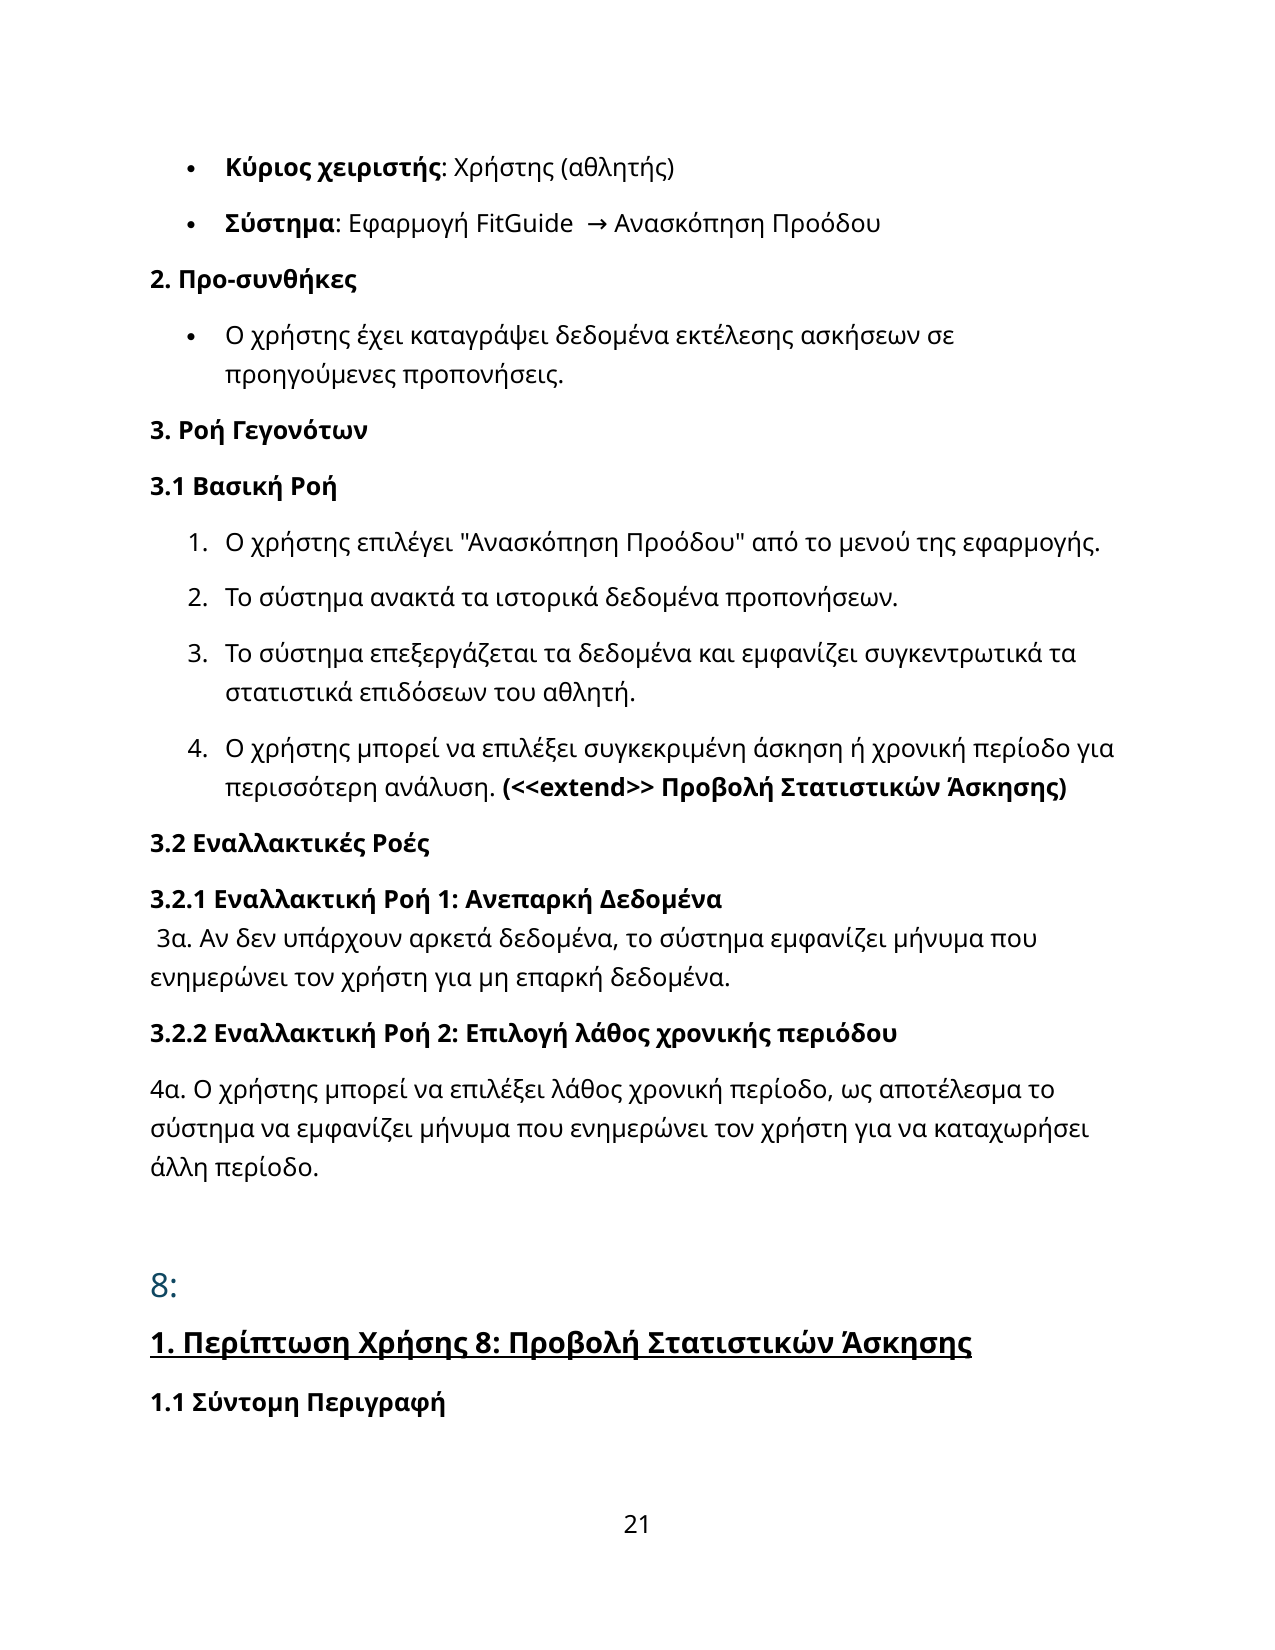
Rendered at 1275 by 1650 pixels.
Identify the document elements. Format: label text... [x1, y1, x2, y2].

text 3.2.2 Εναλλακτική Ροή 2: Επιλογή λάθος χρονικής περιόδου [150, 1016, 1125, 1050]
text 3. Ροή Γεγονότων [150, 412, 1125, 447]
text 3.1 Βασική Ροή [150, 468, 1125, 502]
text 2. Προ-συνθήκες [150, 262, 1125, 296]
list Το σύστημα επεξεργάζεται τα δεδομένα και εμφανίζει συγκεντρωτικά τα στατιστικά επιδόσεων του αθλητή. [187, 636, 1125, 709]
list Ο χρήστης έχει καταγράψει δεδομένα εκτέλεσης ασκήσεων σε προηγούμενες προπονήσεις. [187, 317, 1125, 391]
list Ο χρήστης μπορεί να επιλέξει συγκεκριμένη άσκηση ή χρονική περίοδο για περισσότερη ανάλυση. (<<extend>> Προβολή Στατιστικών Άσκησης) [187, 731, 1125, 804]
text 3.2 Εναλλακτικές Ροές [150, 826, 1125, 860]
list Κύριος χειριστής: Χρήστης (αθλητής) [187, 150, 1125, 184]
text 4α. Ο χρήστης μπορεί να επιλέξει λάθος χρονική περίοδο, ως αποτέλεσμα το σύστημα να εμφανίζει μήνυμα που ενημερώνει τον χρήστη για να καταχωρήσει άλλη περίοδο. [150, 1072, 1125, 1184]
list Ο χρήστης επιλέγει "Ανασκόπηση Προόδου" από το μενού της εφαρμογής. [187, 524, 1125, 558]
text 1.1 Σύντομη Περιγραφή [150, 1384, 1125, 1418]
text 1. Περίπτωση Χρήσης 8: Προβολή Στατιστικών Άσκησης [150, 1322, 1125, 1362]
text 3.2.1 Εναλλακτική Ροή 1: Ανεπαρκή Δεδομένα 3α. Αν δεν υπάρχουν αρκετά δεδομένα, το σύστημα εμφανίζει μήνυμα που ενημερώνει τον χρήστη για μη επαρκή δεδομένα. [150, 882, 1125, 994]
list Σύστημα: Εφαρμογή FitGuide → Ανασκόπηση Προόδου [187, 206, 1125, 240]
subtitle 8: [150, 1262, 1125, 1307]
list Το σύστημα ανακτά τα ιστορικά δεδομένα προπονήσεων. [187, 580, 1125, 614]
